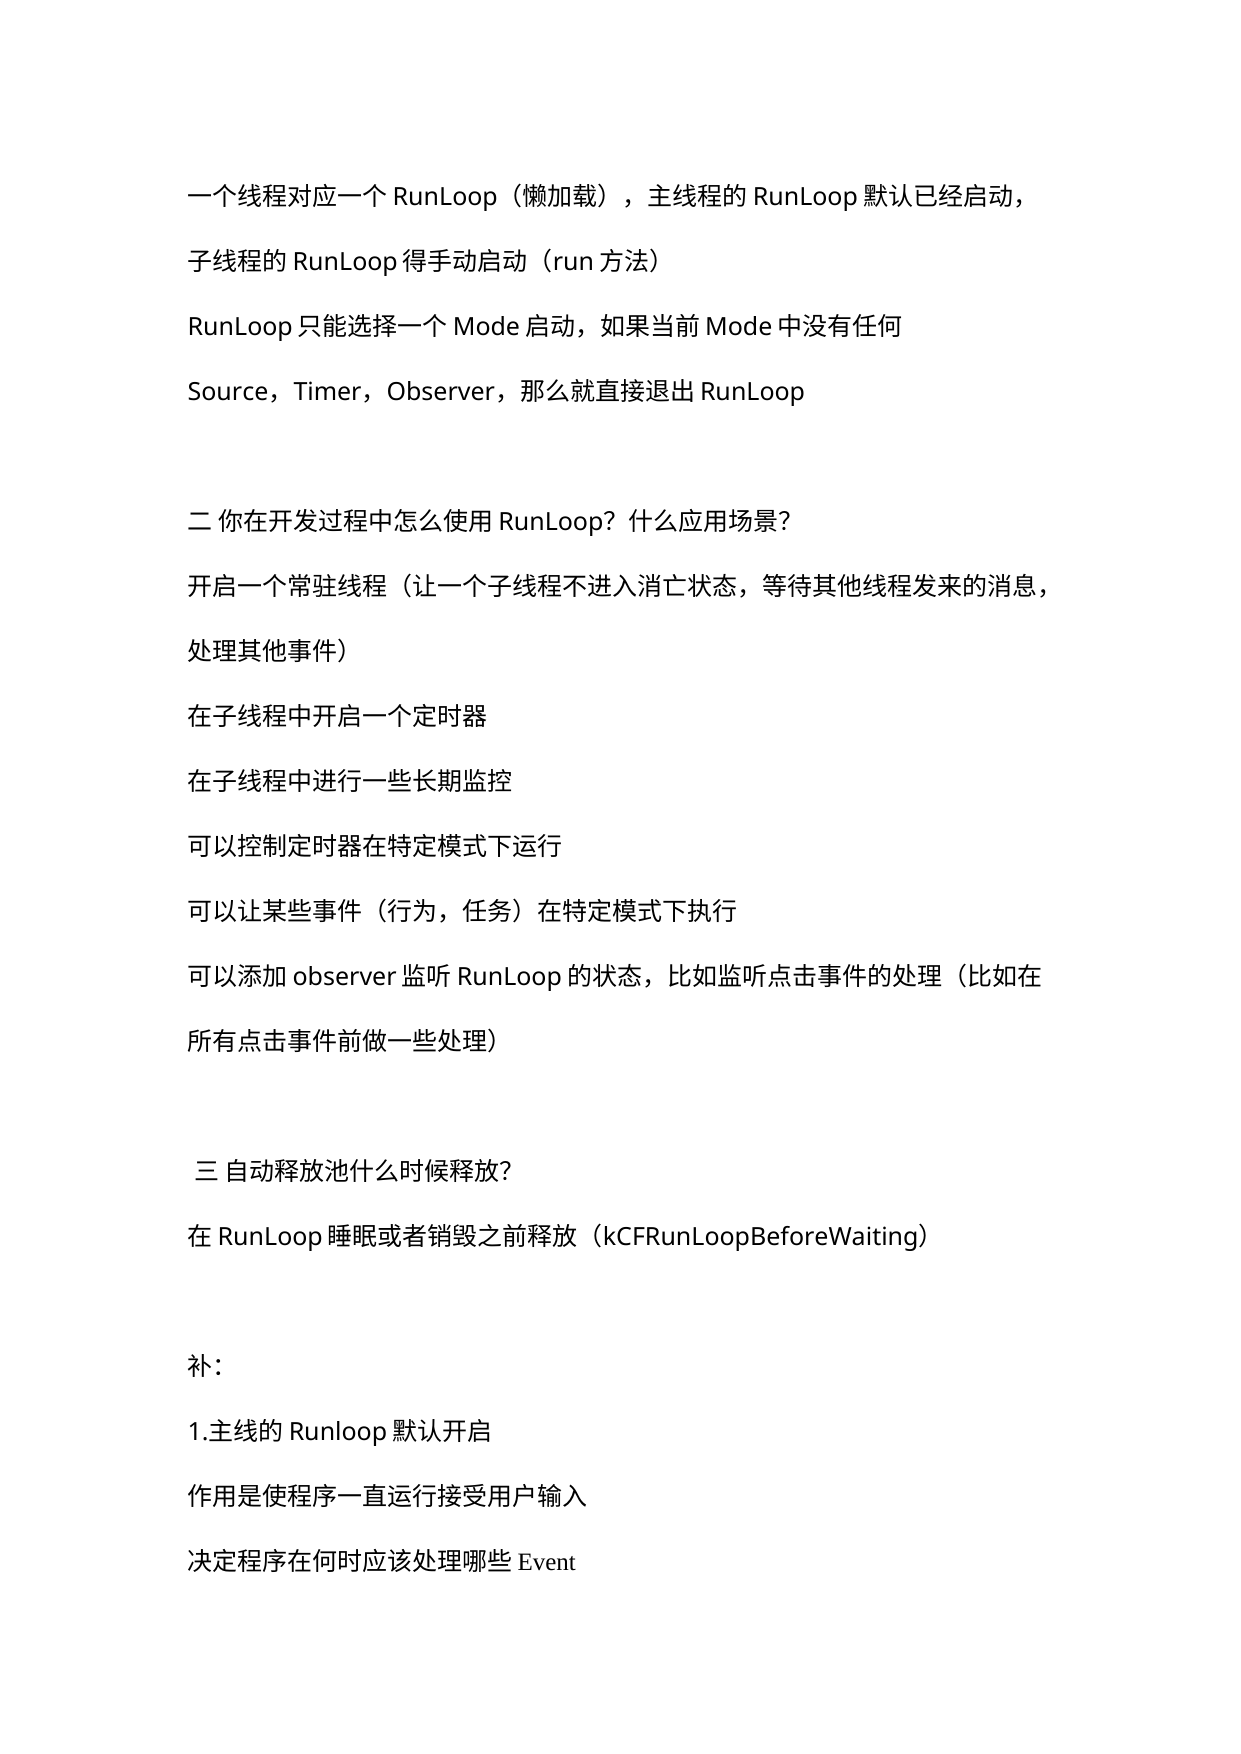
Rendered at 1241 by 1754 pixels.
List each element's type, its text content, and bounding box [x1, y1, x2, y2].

text 三 自动释放池什么时候释放？ [187, 1137, 1053, 1202]
text 可以让某些事件（行为，任务）在特定模式下执行 [187, 877, 1053, 942]
text 作用是使程序一直运行接受用户输入 [187, 1462, 1053, 1527]
text 一个线程对应一个RunLoop（懒加载），主线程的RunLoop默认已经启动，子线程的RunLoop得手动启动（run方法） [187, 162, 1053, 292]
text 决定程序在何时应该处理哪些Event [187, 1527, 1053, 1592]
text 可以添加observer监听RunLoop的状态，比如监听点击事件的处理（比如在所有点击事件前做一些处理） [187, 942, 1053, 1072]
text 在RunLoop睡眠或者销毁之前释放（kCFRunLoopBeforeWaiting） [187, 1202, 1053, 1267]
text 二 你在开发过程中怎么使用RunLoop？什么应用场景？ [187, 487, 1053, 552]
text 在子线程中开启一个定时器 [187, 682, 1053, 747]
text 1.主线的Runloop默认开启 [187, 1397, 1053, 1462]
text 开启一个常驻线程（让一个子线程不进入消亡状态，等待其他线程发来的消息，处理其他事件） [187, 552, 1053, 682]
text 可以控制定时器在特定模式下运行 [187, 812, 1053, 877]
text RunLoop只能选择一个Mode启动，如果当前Mode中没有任何Source，Timer，Observer，那么就直接退出RunLoop [187, 292, 1053, 422]
text 补： [187, 1332, 1053, 1397]
text 在子线程中进行一些长期监控 [187, 747, 1053, 812]
